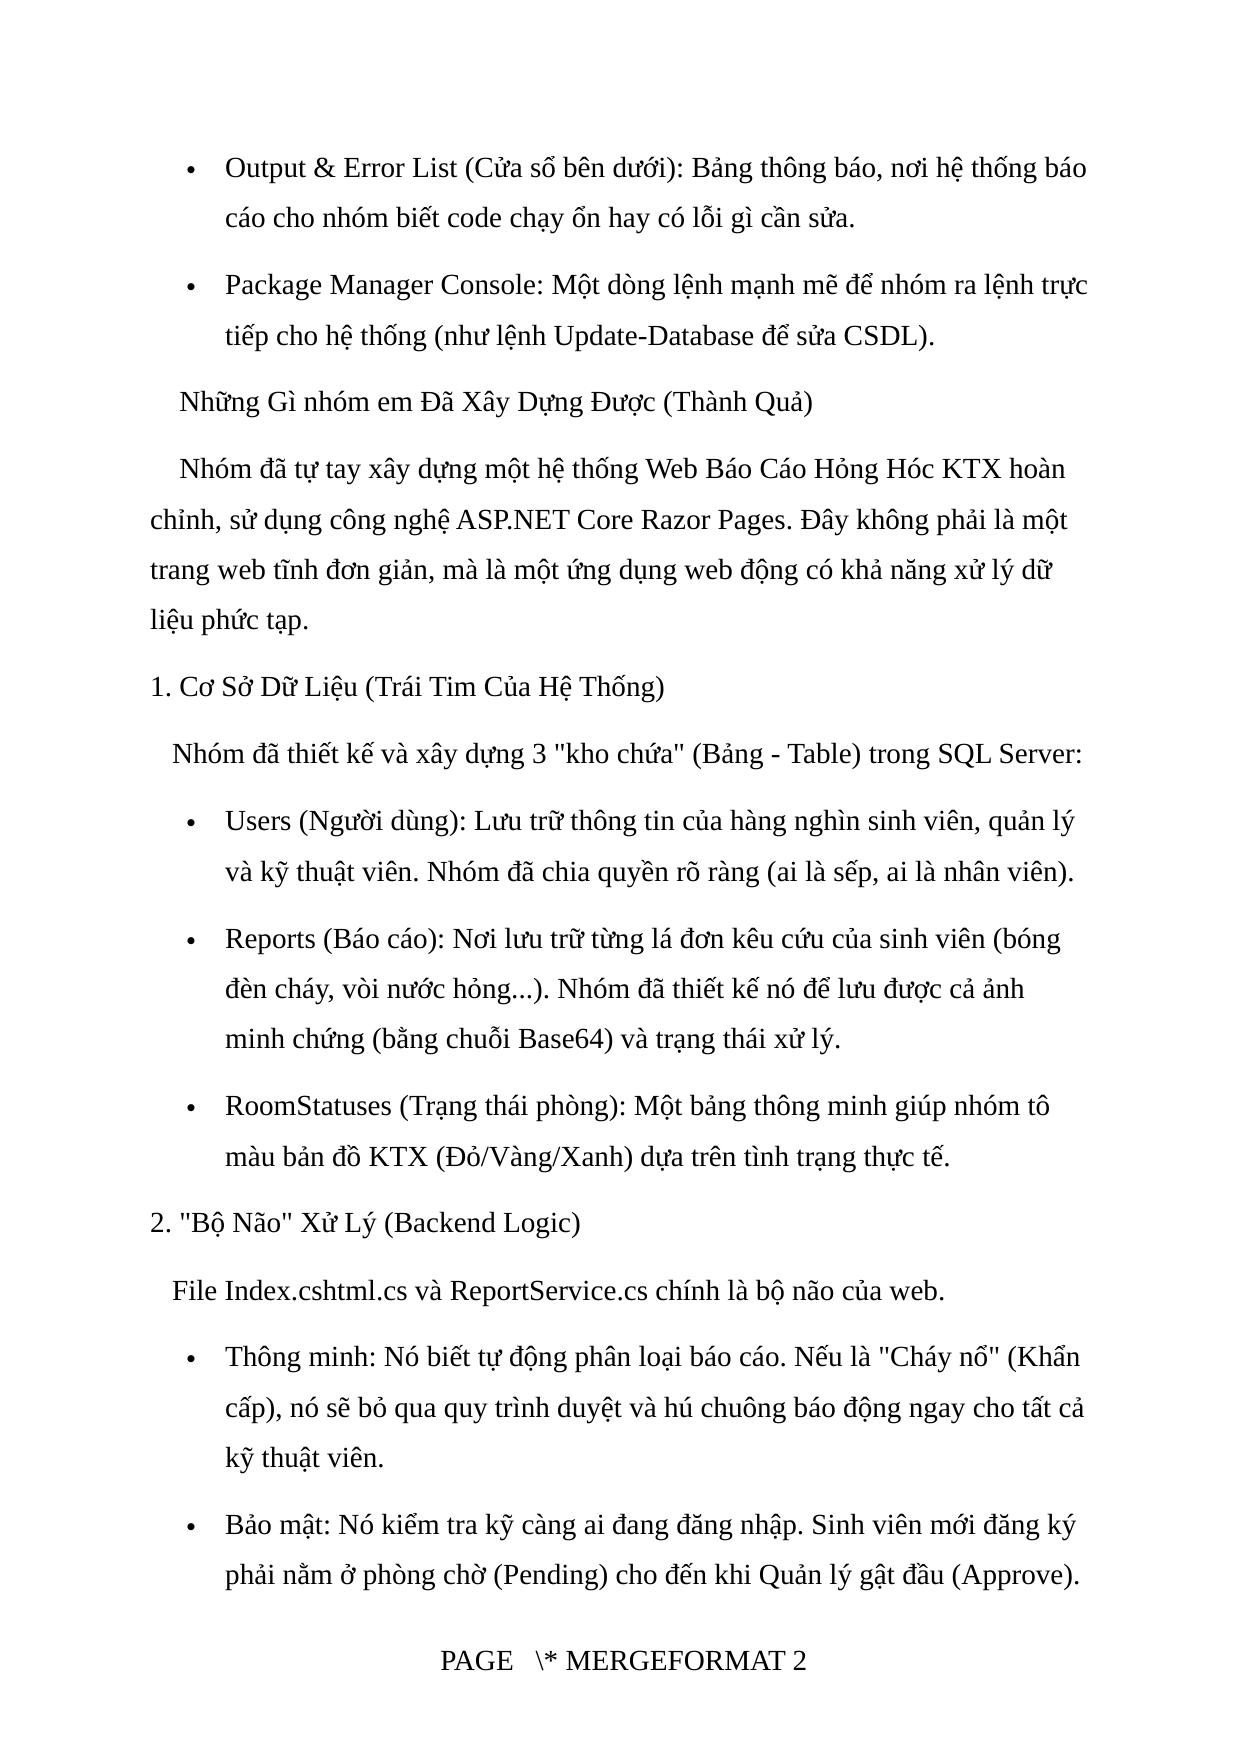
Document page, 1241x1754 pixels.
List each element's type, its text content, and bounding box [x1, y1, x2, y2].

text Nhóm đã tự tay xây dựng một hệ thống Web Báo Cáo Hỏng Hóc KTX hoàn chỉnh, sử dụng công nghệ ASP.NET Core Razor Pages. Đây không phải là một trang web tĩnh đơn giản, mà là một ứng dụng web động có khả năng xử lý dữ liệu phức tạp. [150, 452, 1090, 636]
list Reports (Báo cáo): Nơi lưu trữ từng lá đơn kêu cứu của sinh viên (bóng đèn cháy, vòi nước hỏng...). Nhóm đã thiết kế nó để lưu được cả ảnh minh chứng (bằng chuỗi Base64) và trạng thái xử lý. [187, 921, 1090, 1055]
text File Index.cshtml.cs và ReportService.cs chính là bộ não của web. [150, 1273, 1090, 1306]
text Nhóm đã thiết kế và xây dựng 3 "kho chứa" (Bảng - Table) trong SQL Server: [150, 736, 1090, 770]
list Thông minh: Nó biết tự động phân loại báo cáo. Nếu là "Cháy nổ" (Khẩn cấp), nó sẽ bỏ qua quy trình duyệt và hú chuông báo động ngay cho tất cả kỹ thuật viên. [187, 1339, 1090, 1474]
list Output & Error List (Cửa sổ bên dưới): Bảng thông báo, nơi hệ thống báo cáo cho nhóm biết code chạy ổn hay có lỗi gì cần sửa. [187, 150, 1090, 234]
text Những Gì nhóm em Đã Xây Dựng Được (Thành Quả) [150, 384, 1090, 418]
list Users (Người dùng): Lưu trữ thông tin của hàng nghìn sinh viên, quản lý và kỹ thuật viên. Nhóm đã chia quyền rõ ràng (ai là sếp, ai là nhân viên). [187, 803, 1090, 887]
list Bảo mật: Nó kiểm tra kỹ càng ai đang đăng nhập. Sinh viên mới đăng ký phải nằm ở phòng chờ (Pending) cho đến khi Quản lý gật đầu (Approve). [187, 1507, 1090, 1591]
text 1. Cơ Sở Dữ Liệu (Trái Tim Của Hệ Thống) [150, 669, 1090, 703]
text 2. "Bộ Não" Xử Lý (Backend Logic) [150, 1206, 1090, 1239]
list Package Manager Console: Một dòng lệnh mạnh mẽ để nhóm ra lệnh trực tiếp cho hệ thống (như lệnh Update-Database để sửa CSDL). [187, 267, 1090, 351]
list RoomStatuses (Trạng thái phòng): Một bảng thông minh giúp nhóm tô màu bản đồ KTX (Đỏ/Vàng/Xanh) dựa trên tình trạng thực tế. [187, 1088, 1090, 1172]
